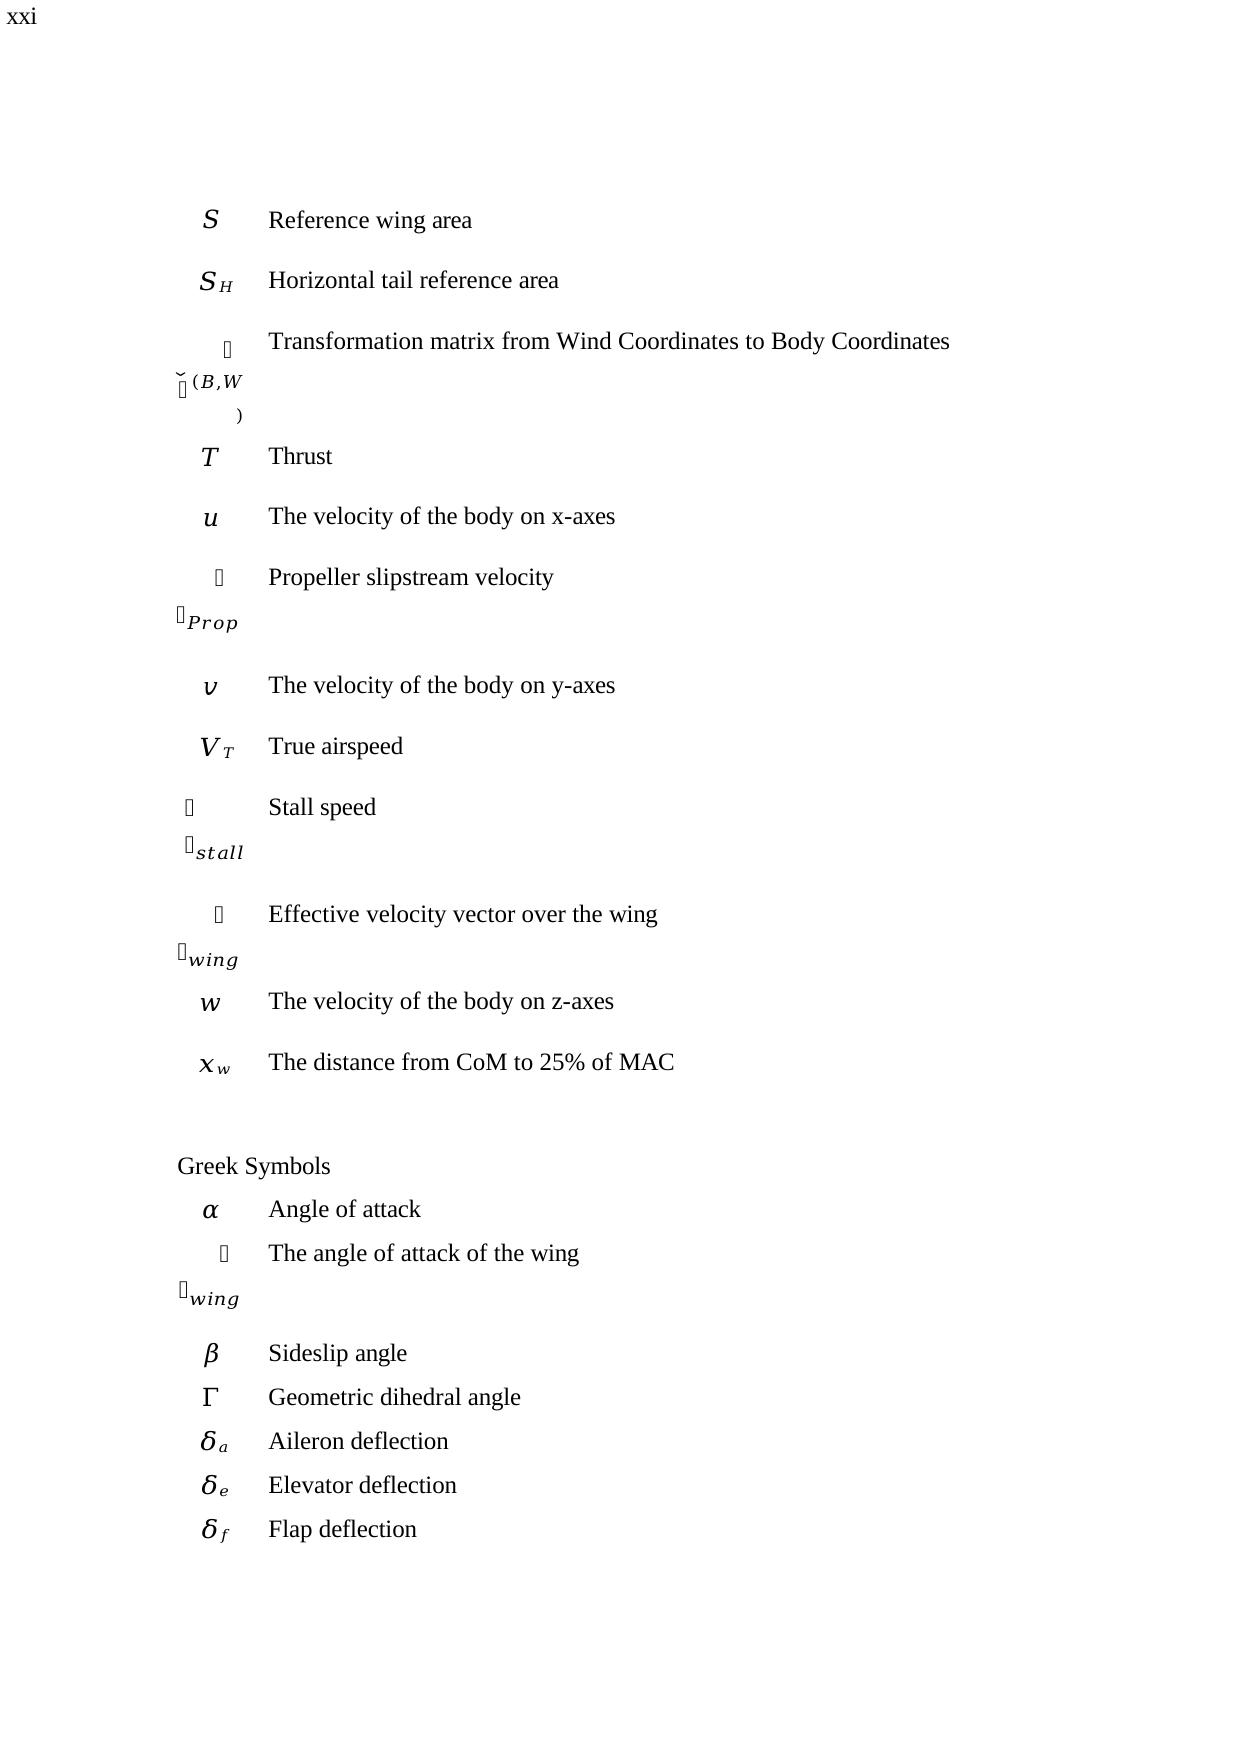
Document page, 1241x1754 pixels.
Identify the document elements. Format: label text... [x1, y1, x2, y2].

table_cell 𝛽 [172, 1331, 256, 1375]
table_cell 𝑥𝑤 [172, 1032, 256, 1116]
table_cell 𝑉𝑇 [172, 716, 256, 778]
table_cell Stall speed [256, 779, 957, 886]
table_cell 𝑇 [172, 426, 256, 487]
table_cell The distance from CoM to 25% of MAC [256, 1032, 957, 1116]
table_cell The velocity of the body on y-axes [256, 656, 957, 716]
table_cell Geometric dihedral angle [256, 1375, 957, 1419]
table_cell The velocity of the body on z-axes [256, 972, 957, 1032]
table_cell 𝑢 [172, 487, 256, 547]
table_cell Thrust [256, 426, 957, 487]
table_cell Transformation matrix from Wind Coordinates to Body Coordinates [256, 313, 957, 426]
table_cell The velocity of the body on x-axes [256, 487, 957, 547]
table_cell Γ [172, 1375, 256, 1419]
table_cell Sideslip angle [256, 1331, 957, 1375]
table_cell 𝛼𝑤𝑖𝑛𝑔 [172, 1231, 256, 1331]
table_cell 𝑤 [172, 972, 256, 1032]
table_cell 𝑉𝑠𝑡𝑎𝑙𝑙 [172, 779, 256, 886]
table_cell Angle of attack [256, 1187, 957, 1231]
table_cell 𝛿𝑒 [172, 1465, 256, 1509]
table_cell Effective velocity vector over the wing [256, 886, 957, 972]
table_cell 𝛿𝑓 [172, 1509, 256, 1554]
table_cell Aileron deflection [256, 1419, 957, 1465]
table_cell Horizontal tail reference area [256, 251, 957, 313]
table_cell Propeller slipstream velocity [256, 547, 957, 656]
table_cell 𝑉𝑤𝑖𝑛𝑔 [172, 886, 256, 972]
table_cell 𝑣 [172, 656, 256, 716]
table_cell Flap deflection [256, 1509, 957, 1554]
table_header Reference wing area [256, 206, 957, 251]
table_cell True airspeed [256, 716, 957, 778]
table_cell 𝑇̌(𝐵,𝑊) [172, 313, 256, 426]
table_cell Elevator deflection [256, 1465, 957, 1509]
table_cell 𝑉𝑃𝑟𝑜𝑝 [172, 547, 256, 656]
table_cell 𝛼 [172, 1187, 256, 1231]
table_cell Greek Symbols [172, 1116, 957, 1187]
table_header 𝑆 [172, 206, 256, 251]
table_cell 𝑆𝐻 [172, 251, 256, 313]
table_cell 𝛿𝑎 [172, 1419, 256, 1465]
table_cell The angle of attack of the wing [256, 1231, 957, 1331]
